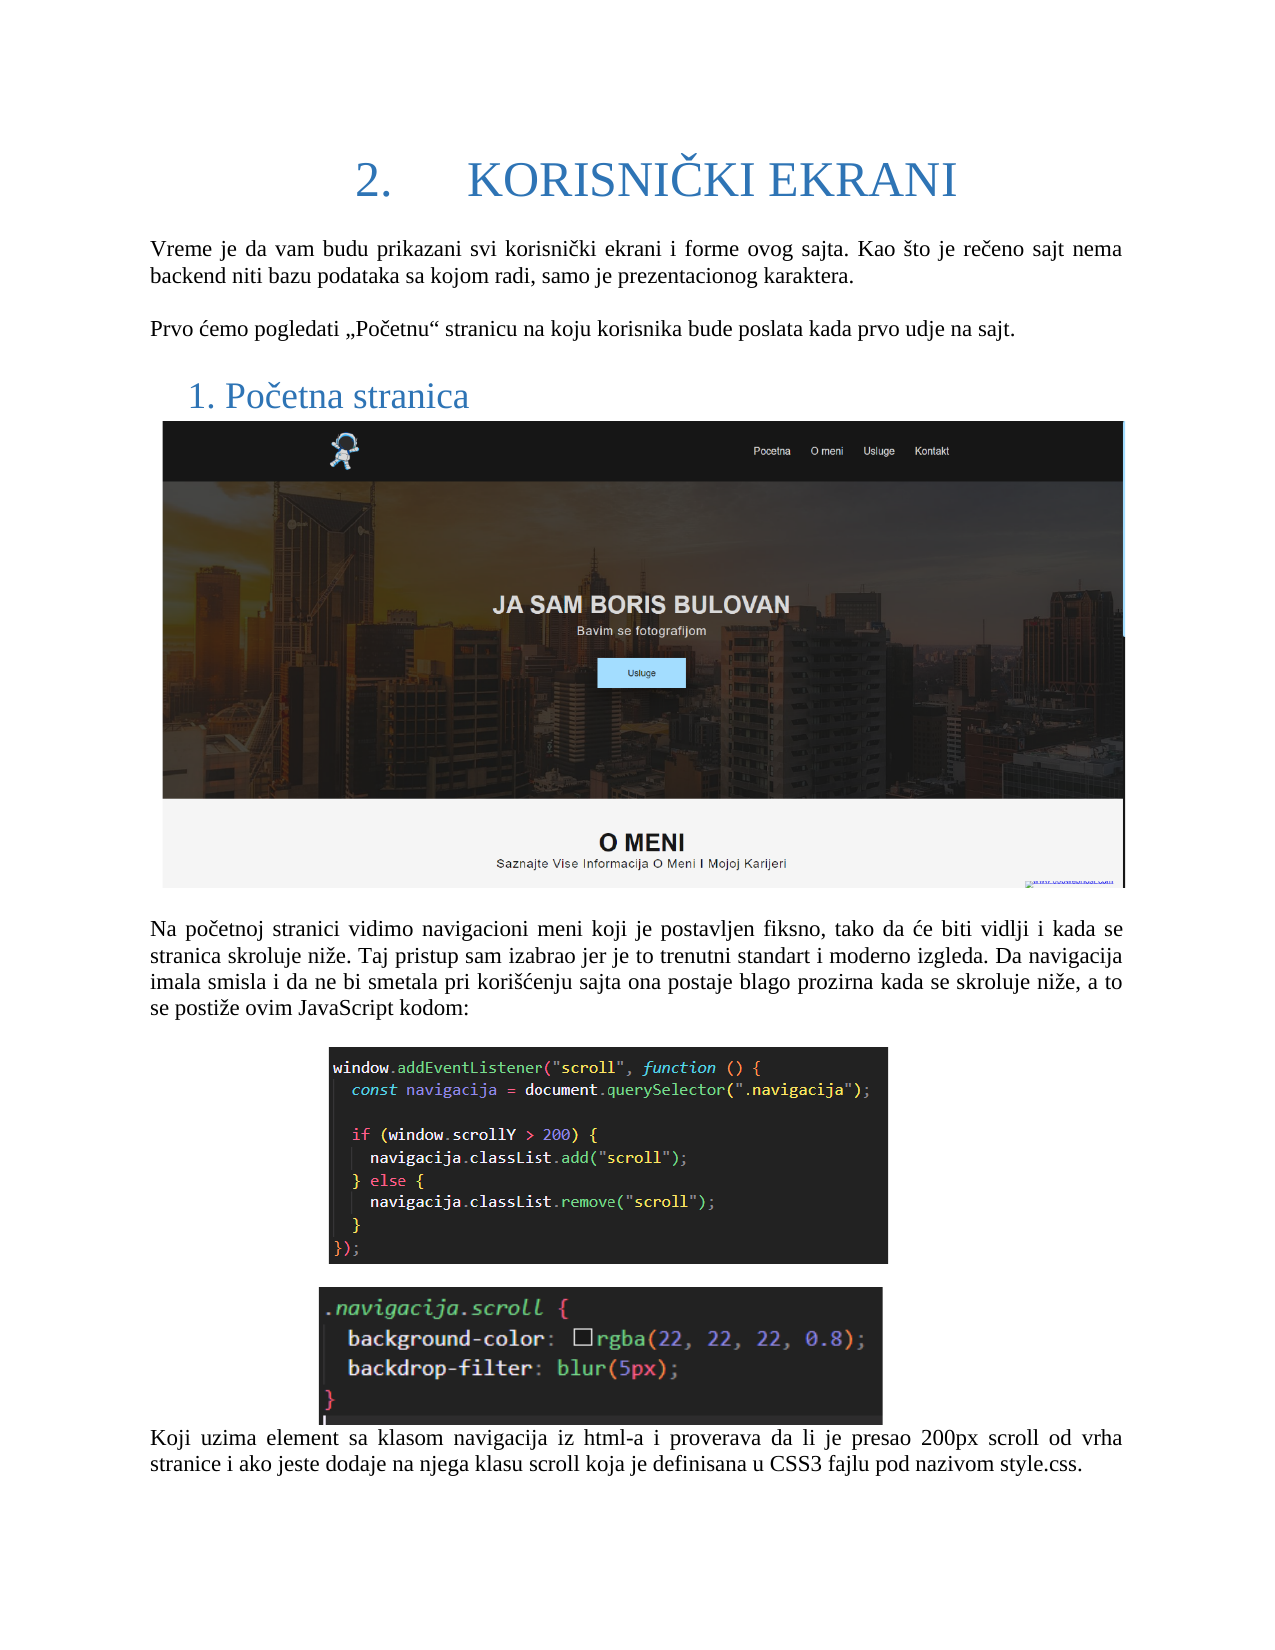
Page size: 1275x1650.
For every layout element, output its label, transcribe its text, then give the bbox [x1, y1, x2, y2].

text Prvo ćemo pogledati „Početnu“ stranicu na koju korisnika bude poslata kada prvo udje na sajt. [150, 314, 1125, 341]
subtitle KORISNIČKI EKRANI [187, 150, 1125, 207]
picture [318, 1287, 883, 1425]
picture [162, 421, 1125, 888]
picture [328, 1047, 889, 1264]
text Vreme je da vam budu prikazani svi korisnički ekrani i forme ovog sajta. Kao što je rečeno sajt nema backend niti bazu podataka sa kojom radi, samo je prezentacionog karaktera. [150, 236, 1125, 288]
subtitle Početna stranica [187, 373, 1125, 416]
text Na početnoj stranici vidimo navigacioni meni koji je postavljen fiksno, tako da će biti vidlji i kada se stranica skroluje niže. Taj pristup sam izabrao jer je to trenutni standart i moderno izgleda. Da navigacija imala smisla i da ne bi smetala pri korišćenju sajta ona postaje blago prozirna kada se skroluje niže, a to se postiže ovim JavaScript kodom: [150, 915, 1125, 1021]
